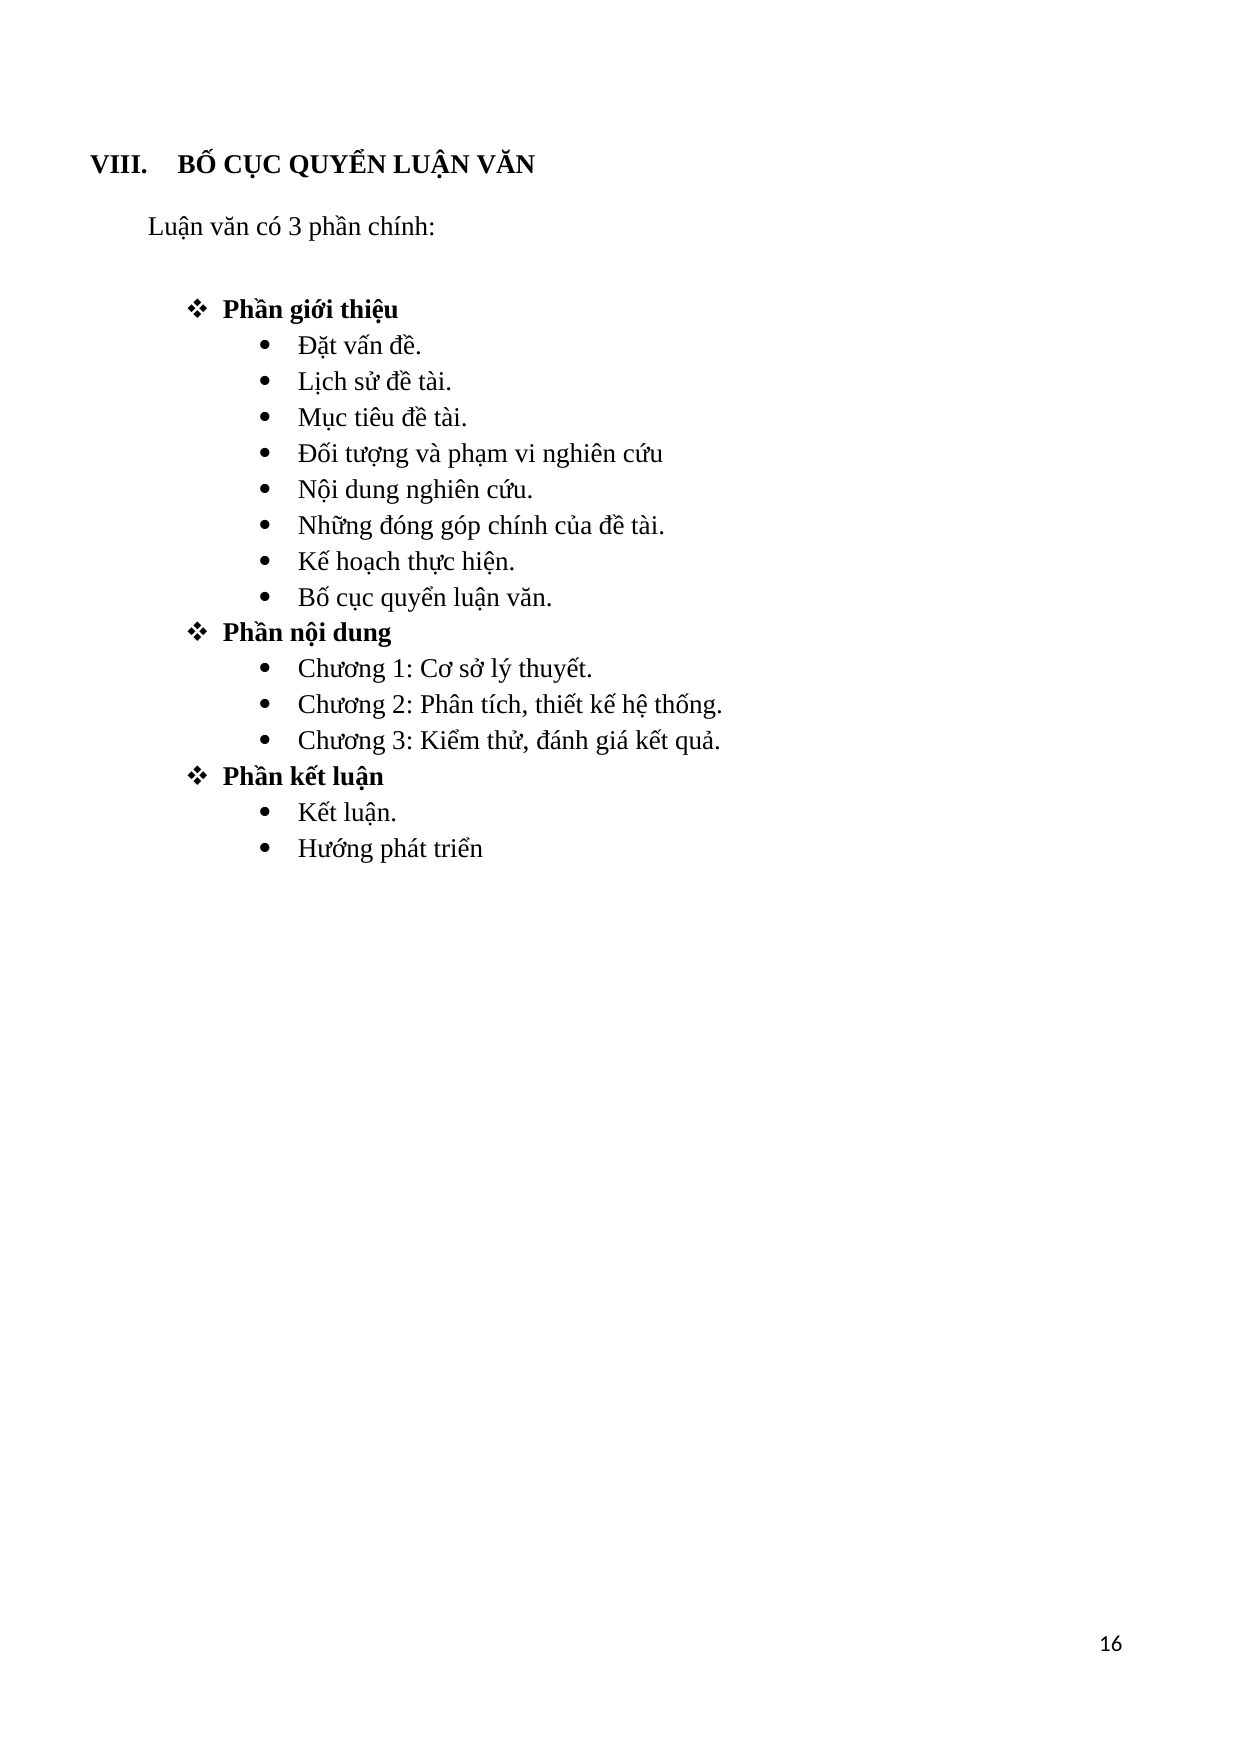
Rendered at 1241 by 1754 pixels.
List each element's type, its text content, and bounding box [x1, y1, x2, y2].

list Phần kết luận [185, 760, 1122, 792]
list Nội dung nghiên cứu. [260, 473, 1122, 504]
list Chương 2: Phân tích, thiết kế hệ thống. [260, 688, 1122, 720]
list Hướng phát triển [260, 832, 1122, 863]
list Những đóng góp chính của đề tài. [260, 509, 1122, 540]
list Mục tiêu đề tài. [260, 401, 1122, 432]
list Phần giới thiệu [185, 293, 1122, 324]
list Kết luận. [260, 796, 1122, 827]
list Đối tượng và phạm vi nghiên cứu [260, 437, 1122, 468]
list Lịch sử đề tài. [260, 365, 1122, 396]
list Kế hoạch thực hiện. [260, 545, 1122, 576]
list Bố cục quyển luận văn. [260, 581, 1122, 612]
list Phần nội dung [185, 617, 1122, 648]
list Chương 1: Cơ sở lý thuyết. [260, 652, 1122, 684]
text Luận văn có 3 phần chính: [148, 210, 1122, 241]
list Chương 3: Kiểm thử, đánh giá kết quả. [260, 724, 1122, 756]
subtitle BỐ CỤC QUYỂN LUẬN VĂN [148, 148, 1122, 179]
list Đặt vấn đề. [260, 329, 1122, 360]
